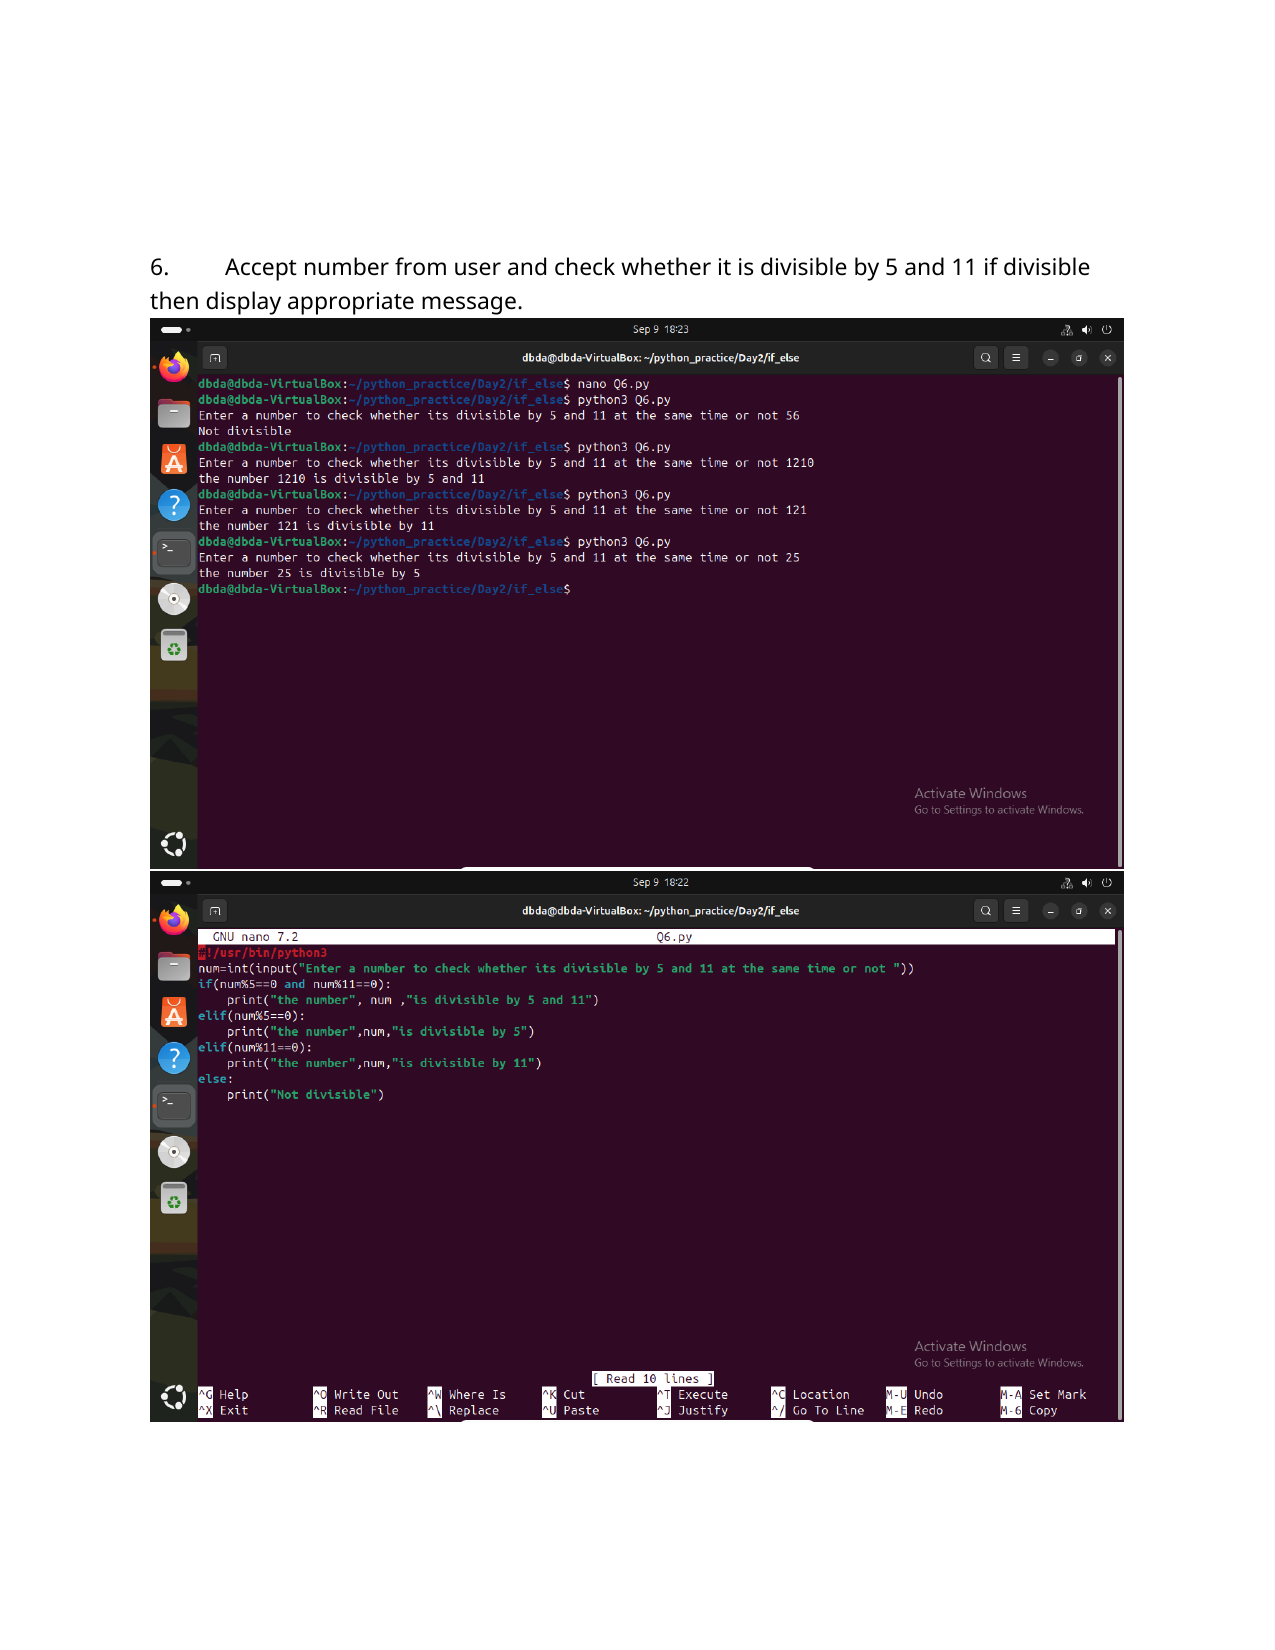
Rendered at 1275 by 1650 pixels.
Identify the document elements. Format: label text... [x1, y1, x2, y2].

text 6. Accept number from user and check whether it is divisible by 5 and 11 if divisible then display appropriate message. [150, 251, 1125, 316]
picture [150, 871, 1124, 1422]
picture [150, 318, 1124, 869]
